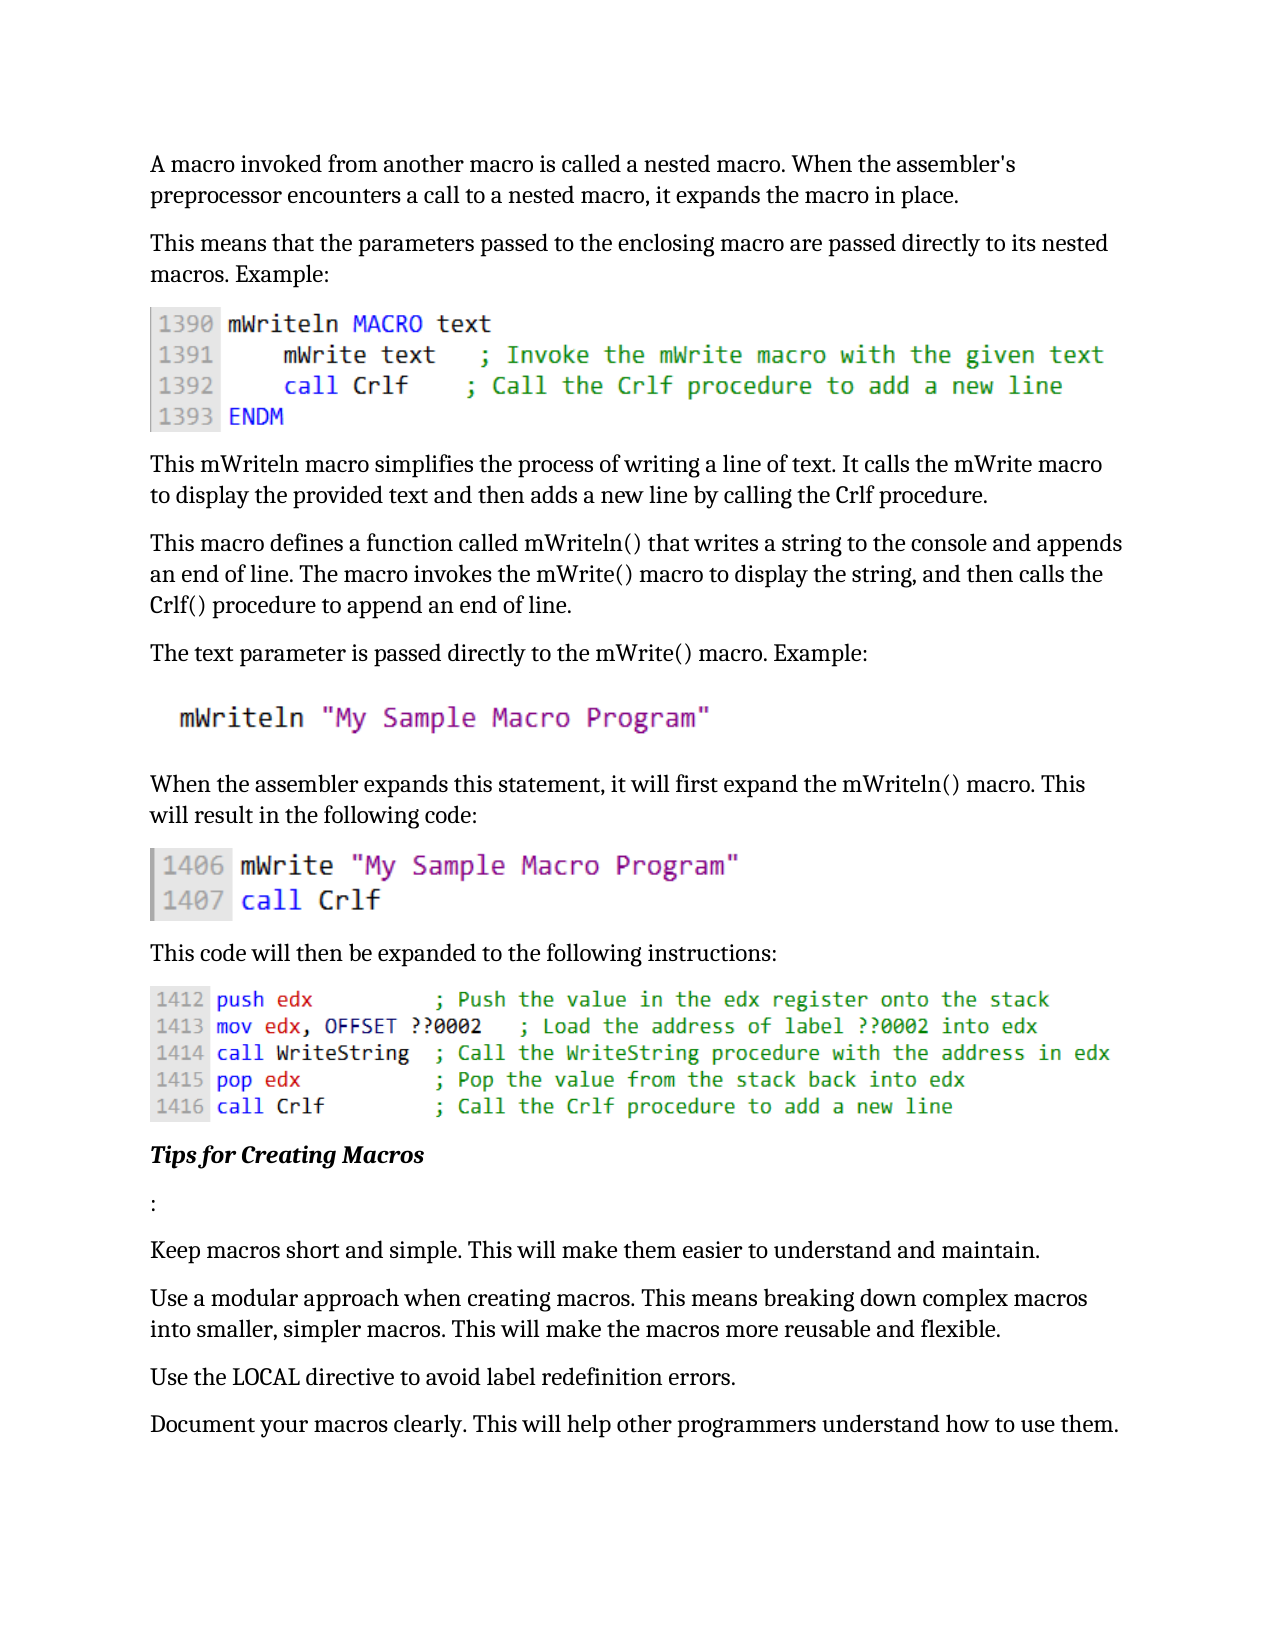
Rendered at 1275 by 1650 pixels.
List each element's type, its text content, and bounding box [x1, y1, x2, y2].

text This mWriteln macro simplifies the process of writing a line of text. It calls the mWrite macro to display the provided text and then adds a new line by calling the Crlf procedure. [150, 450, 1125, 510]
picture [150, 686, 754, 751]
text This code will then be expanded to the following instructions: [150, 939, 1125, 968]
text Document your macros clearly. This will help other programmers understand how to use them. [150, 1410, 1125, 1439]
text Keep macros short and simple. This will make them easier to understand and maintain. [150, 1236, 1125, 1265]
picture [150, 986, 1125, 1122]
text This macro defines a function called mWriteln() that writes a string to the console and appends an end of line. The macro invokes the mWrite() macro to display the string, and then calls the Crlf() procedure to append an end of line. [150, 529, 1125, 620]
text The text parameter is passed directly to the mWrite() macro. Example: [150, 639, 1125, 667]
text Use a modular approach when creating macros. This means breaking down complex macros into smaller, simpler macros. This will make the macros more reusable and flexible. [150, 1284, 1125, 1344]
text When the assembler expands this statement, it will first expand the mWriteln() macro. This will result in the following code: [150, 769, 1125, 829]
text A macro invoked from another macro is called a nested macro. When the assembler's preprocessor encounters a call to a nested macro, it expands the macro in place. [150, 150, 1125, 210]
picture [150, 307, 1125, 432]
text This means that the parameters passed to the enclosing macro are passed directly to its nested macros. Example: [150, 229, 1125, 288]
text Use the LOCAL directive to avoid label redefinition errors. [150, 1363, 1125, 1391]
text Tips for Creating Macros [150, 1141, 1125, 1169]
picture [150, 848, 783, 921]
text : [150, 1188, 1125, 1217]
